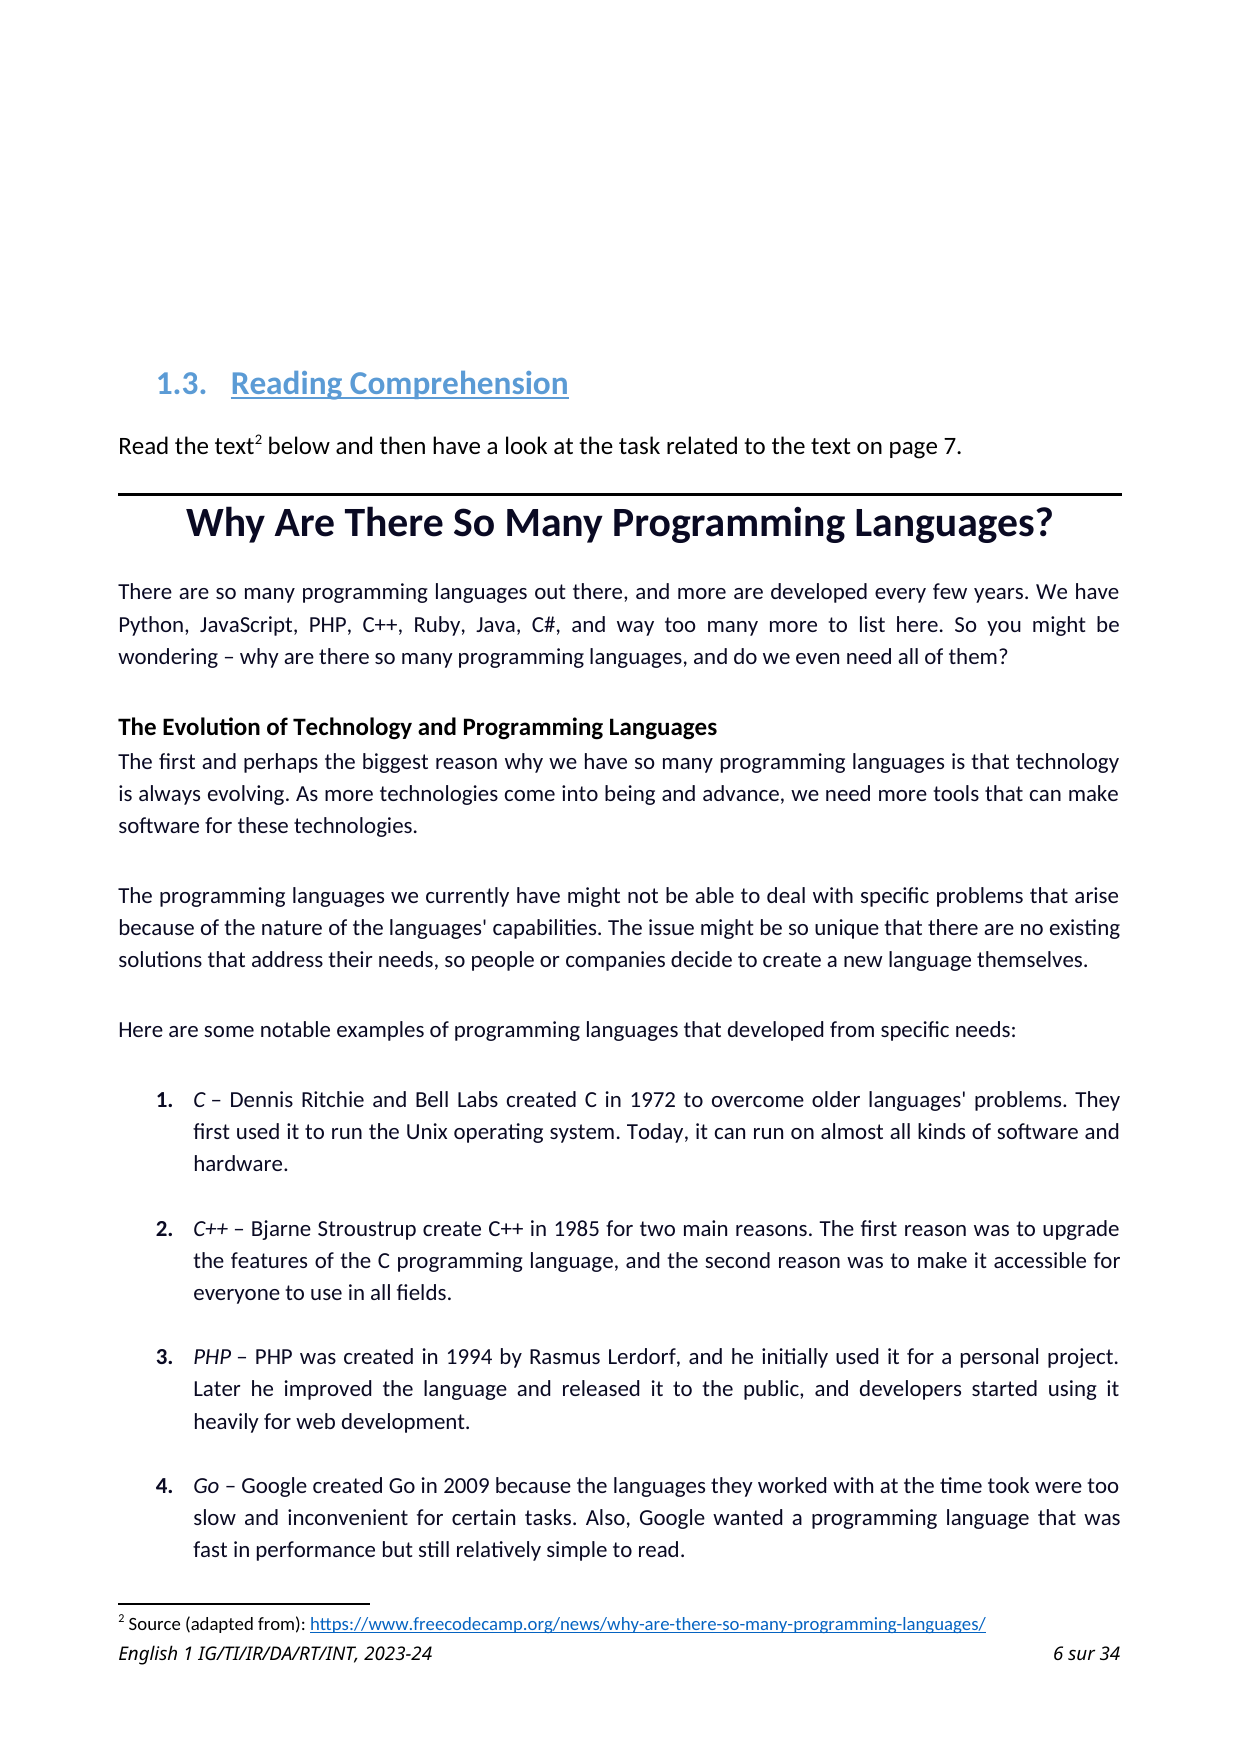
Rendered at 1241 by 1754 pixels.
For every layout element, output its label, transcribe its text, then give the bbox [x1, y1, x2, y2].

text Here are some notable examples of programming languages that developed from specific needs: [118, 1015, 1122, 1043]
list Reading Comprehension [156, 362, 1122, 403]
text The programming languages we currently have might not be able to deal with specific problems that arise because of the nature of the languages' capabilities. The issue might be so unique that there are no existing solutions that address their needs, so people or companies decide to create a new language themselves. [118, 881, 1122, 973]
list C – Dennis Ritchie and Bell Labs created C in 1972 to overcome older languages' problems. They first used it to run the Unix operating system. Today, it can run on almost all kinds of software and hardware. [156, 1085, 1122, 1177]
text Why Are There So Many Programming Languages? [118, 496, 1122, 547]
list Go – Google created Go in 2009 because the languages they worked with at the time took were too slow and inconvenient for certain tasks. Also, Google wanted a programming language that was fast in performance but still relatively simple to read. [156, 1471, 1122, 1563]
list PHP – PHP was created in 1994 by Rasmus Lerdorf, and he initially used it for a personal project. Later he improved the language and released it to the public, and developers started using it heavily for web development. [156, 1342, 1122, 1435]
list C++ – Bjarne Stroustrup create C++ in 1985 for two main reasons. The first reason was to upgrade the features of the C programming language, and the second reason was to make it accessible for everyone to use in all fields. [156, 1214, 1122, 1306]
text There are so many programming languages out there, and more are developed every few years. We have Python, JavaScript, PHP, C++, Ruby, Java, C#, and way too many more to list here. So you might be wondering – why are there so many programming languages, and do we even need all of them? [118, 577, 1122, 670]
subtitle The Evolution of Technology and Programming Languages [118, 712, 1122, 742]
text Read the text below and then have a look at the task related to the text on page 7. [118, 430, 1122, 460]
text The first and perhaps the biggest reason why we have so many programming languages is that technology is always evolving. As more technologies come into being and advance, we need more tools that can make software for these technologies. [118, 747, 1122, 839]
